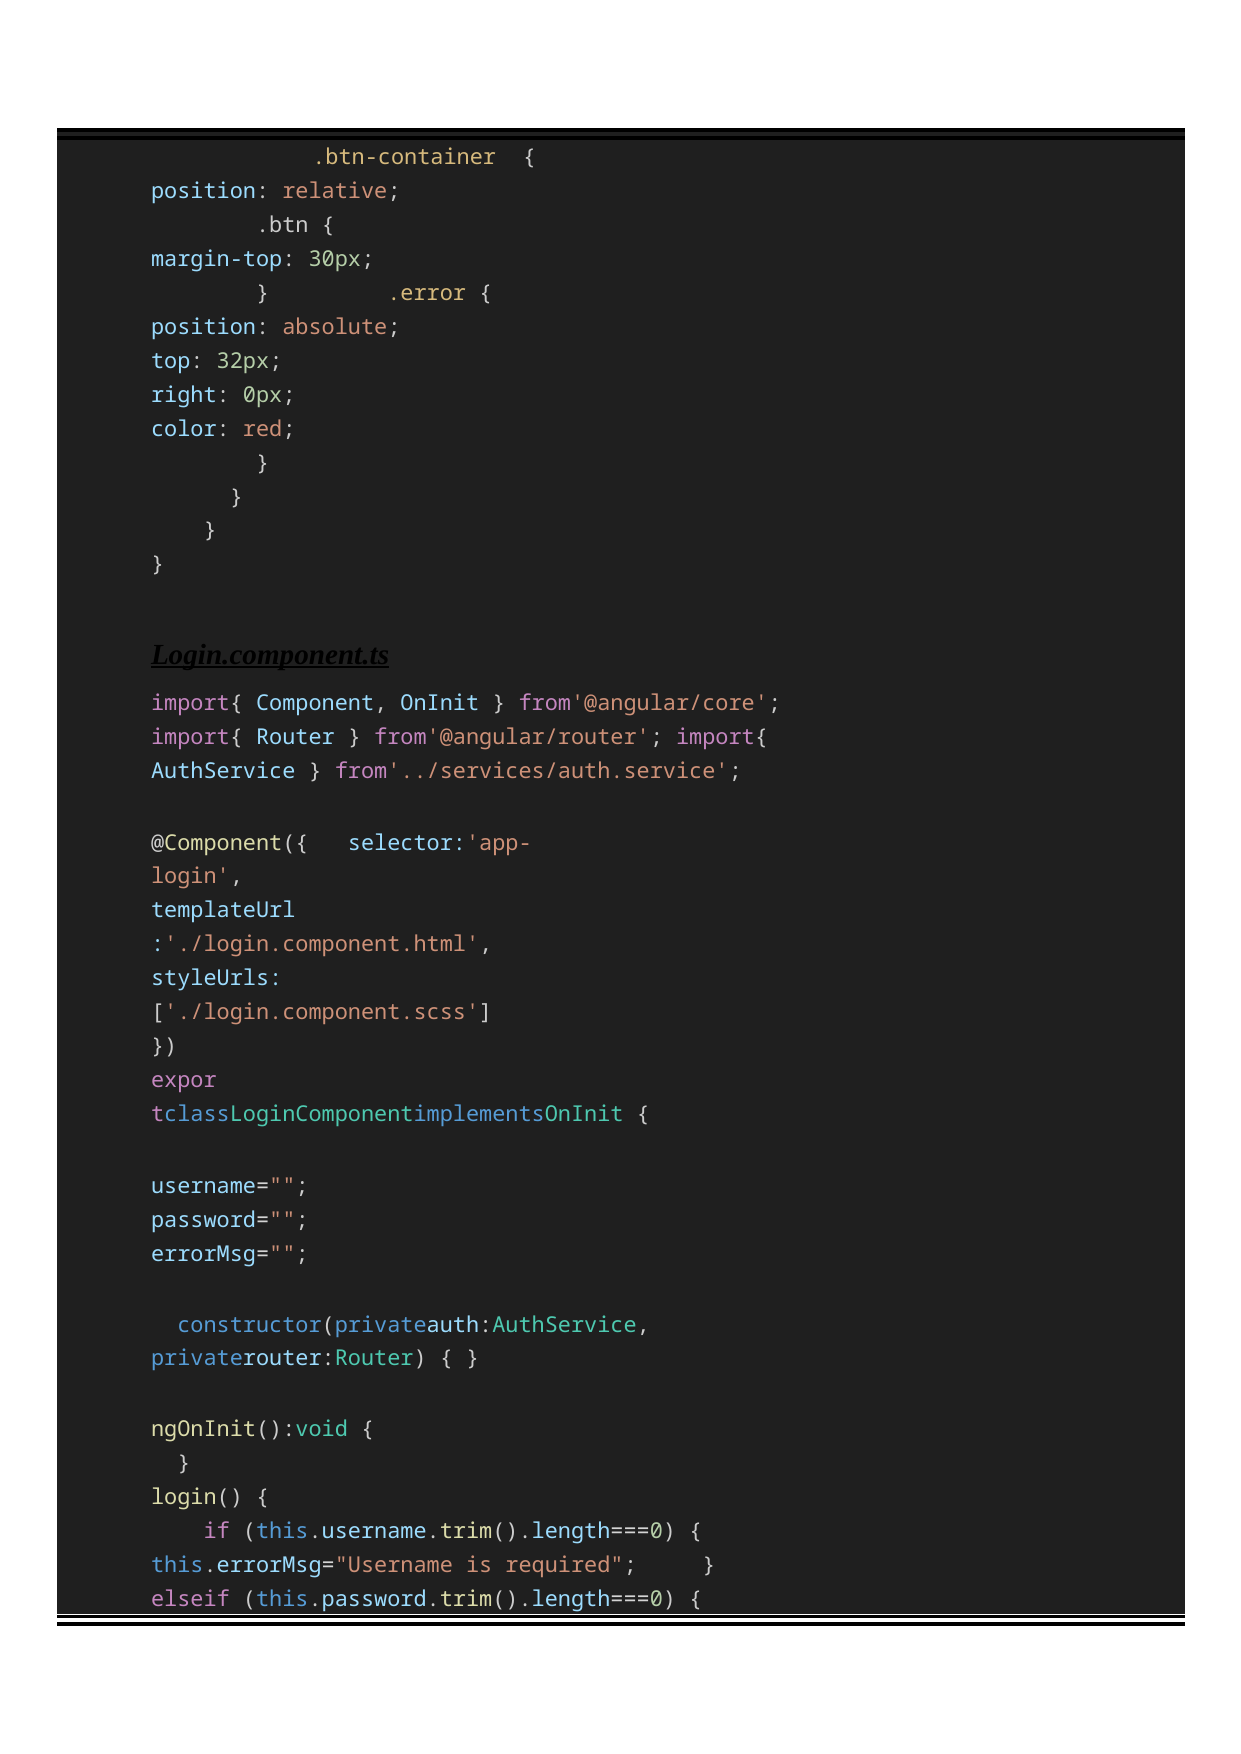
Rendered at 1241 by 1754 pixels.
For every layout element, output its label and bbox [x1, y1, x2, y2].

table_header [57, 140, 1185, 1614]
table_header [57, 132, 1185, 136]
